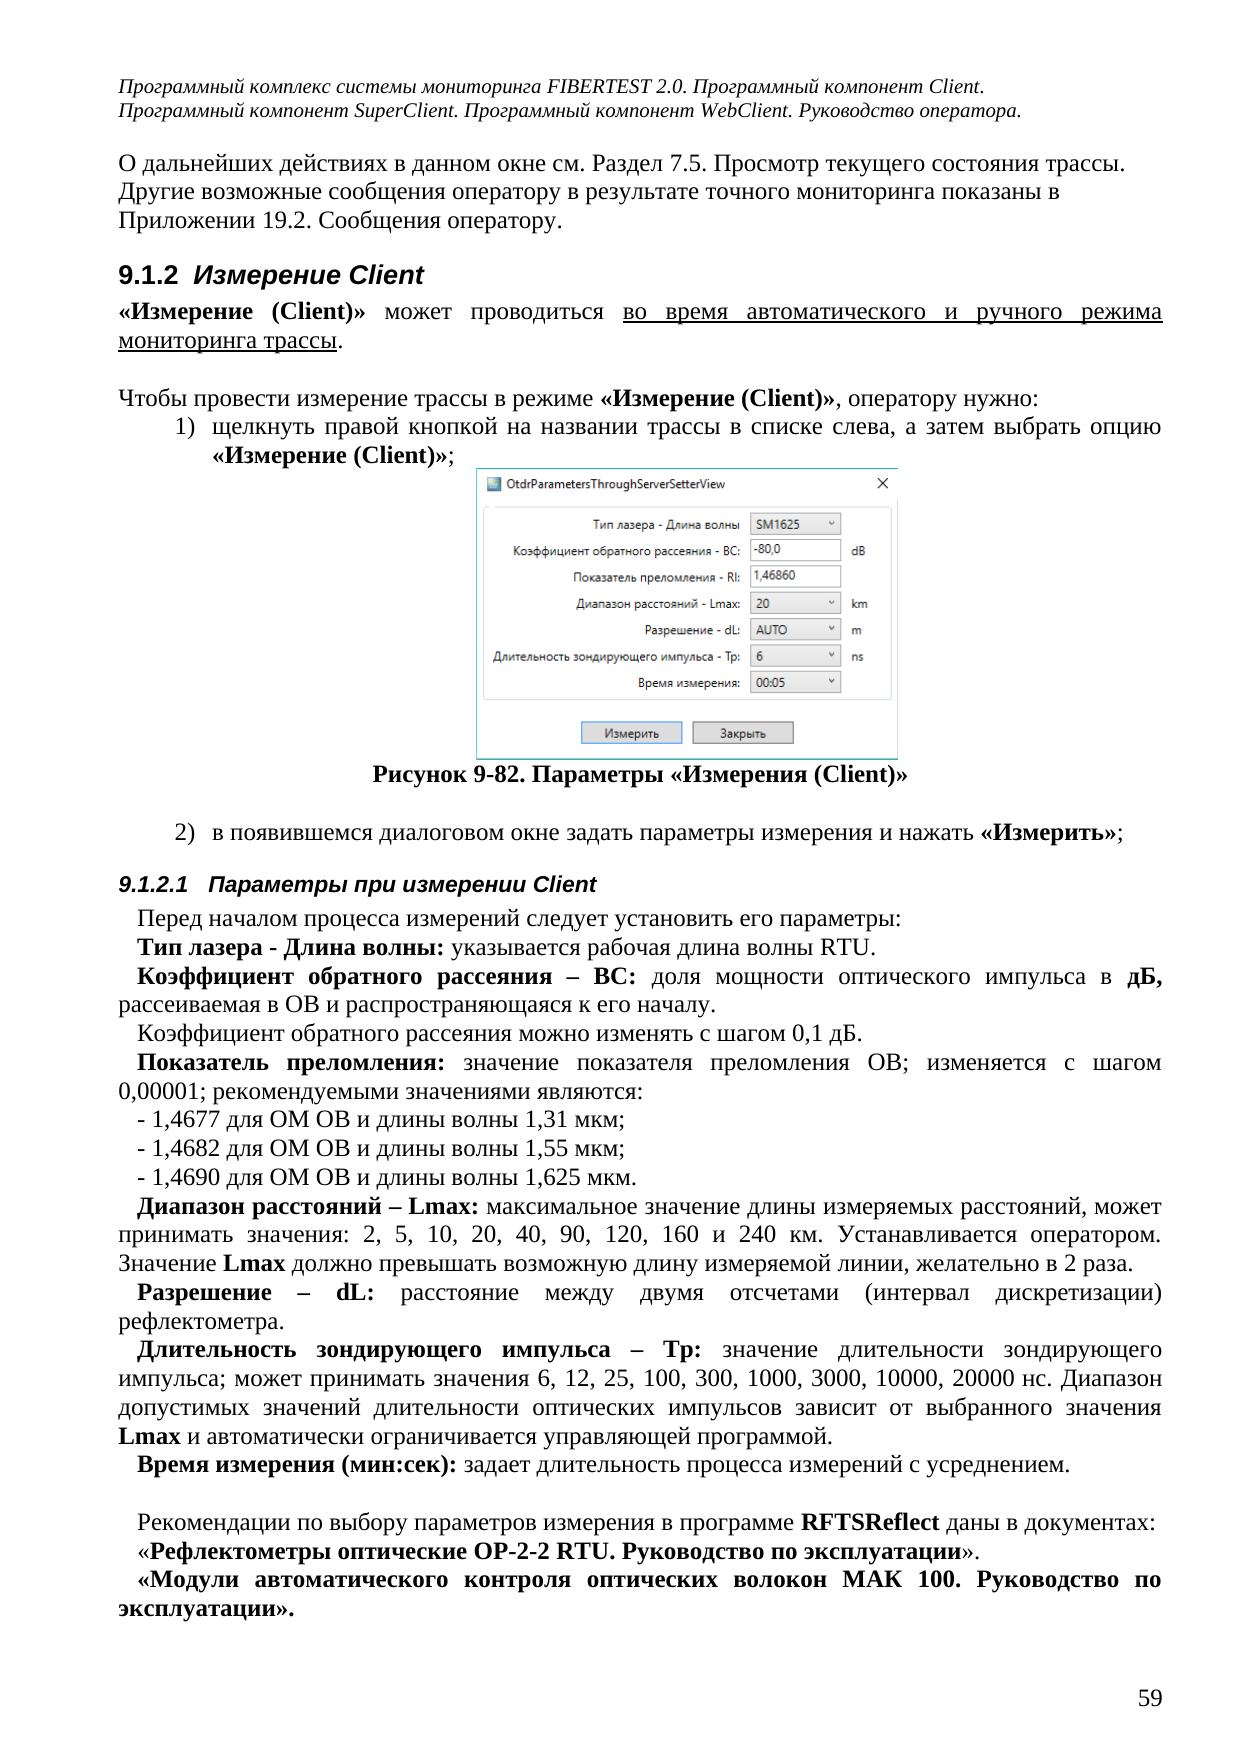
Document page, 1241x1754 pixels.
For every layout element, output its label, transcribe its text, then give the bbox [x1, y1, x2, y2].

text Разрешение – dL: расстояние между двумя отсчетами (интервал дискретизации) рефлектометра. [118, 1277, 1162, 1334]
text «Рефлектометры оптические ОР-2-2 RTU. Руководство по эксплуатации». [118, 1536, 1162, 1564]
list в появившемся диалоговом окне задать параметры измерения и нажать «Измерить»; [174, 817, 1162, 846]
list щелкнуть правой кнопкой на названии трассы в списке слева, а затем выбрать опцию «Измерение (Client)»; [174, 411, 1162, 469]
text - 1,4677 для ОМ ОВ и длины волны 1,31 мкм; [118, 1104, 1162, 1133]
text Рекомендации по выбору параметров измерения в программе RFTSReflect даны в документах: [118, 1507, 1162, 1536]
text «Модули автоматического контроля оптических волокон МАК 100. Руководство по эксплуатации». [118, 1564, 1162, 1622]
text Диапазон расстояний – Lmax: максимальное значение длины измеряемых расстояний, может принимать значения: 2, 5, 10, 20, 40, 90, 120, 160 и 240 км. Устанавливается оператором. Значение Lmax должно превышать возможную длину измеряемой линии, желательно в 2 раза. [118, 1191, 1162, 1277]
text Тип лазера - Длина волны: указывается рабочая длина волны RTU. [118, 932, 1162, 961]
text - 1,4690 для ОМ ОВ и длины волны 1,625 мкм. [118, 1162, 1162, 1191]
text Чтобы провести измерение трассы в режиме «Измерение (Client)», оператору нужно: [118, 383, 1162, 411]
text Время измерения (мин:сек): задает длительность процесса измерений с усреднением. [118, 1449, 1162, 1478]
text Показатель преломления: значение показателя преломления ОВ; изменяется с шагом 0,00001; рекомендуемыми значениями являются: [118, 1047, 1162, 1104]
text - 1,4682 для ОМ ОВ и длины волны 1,55 мкм; [118, 1133, 1162, 1162]
text «Измерение (Client)» может проводиться во время автоматического и ручного режима мониторинга трассы. [118, 296, 1162, 354]
text О дальнейших действиях в данном окне см. Раздел 7.5. Просмотр текущего состояния трассы. Другие возможные сообщения оператору в результате точного мониторинга показаны в Приложении 19.2. Сообщения оператору. [118, 148, 1162, 234]
text Перед началом процесса измерений следует установить его параметры: [118, 903, 1162, 932]
subtitle Параметры при измерении Client [118, 871, 1162, 897]
picture [476, 468, 898, 760]
text Коэффициент обратного рассеяния можно изменять с шагом 0,1 дБ. [118, 1018, 1162, 1047]
subtitle Измерение Client [118, 259, 1162, 290]
text Длительность зондирующего импульса – Тр: значение длительности зондирующего импульса; может принимать значения 6, 12, 25, 100, 300, 1000, 3000, 10000, 20000 нс. Диапазон допустимых значений длительности оптических импульсов зависит от выбранного значения Lmax и автоматически ограничивается управляющей программой. [118, 1334, 1162, 1449]
text Коэффициент обратного рассеяния – ВС: доля мощности оптического импульса в дБ, рассеиваемая в ОВ и распространяющаяся к его началу. [118, 961, 1162, 1018]
